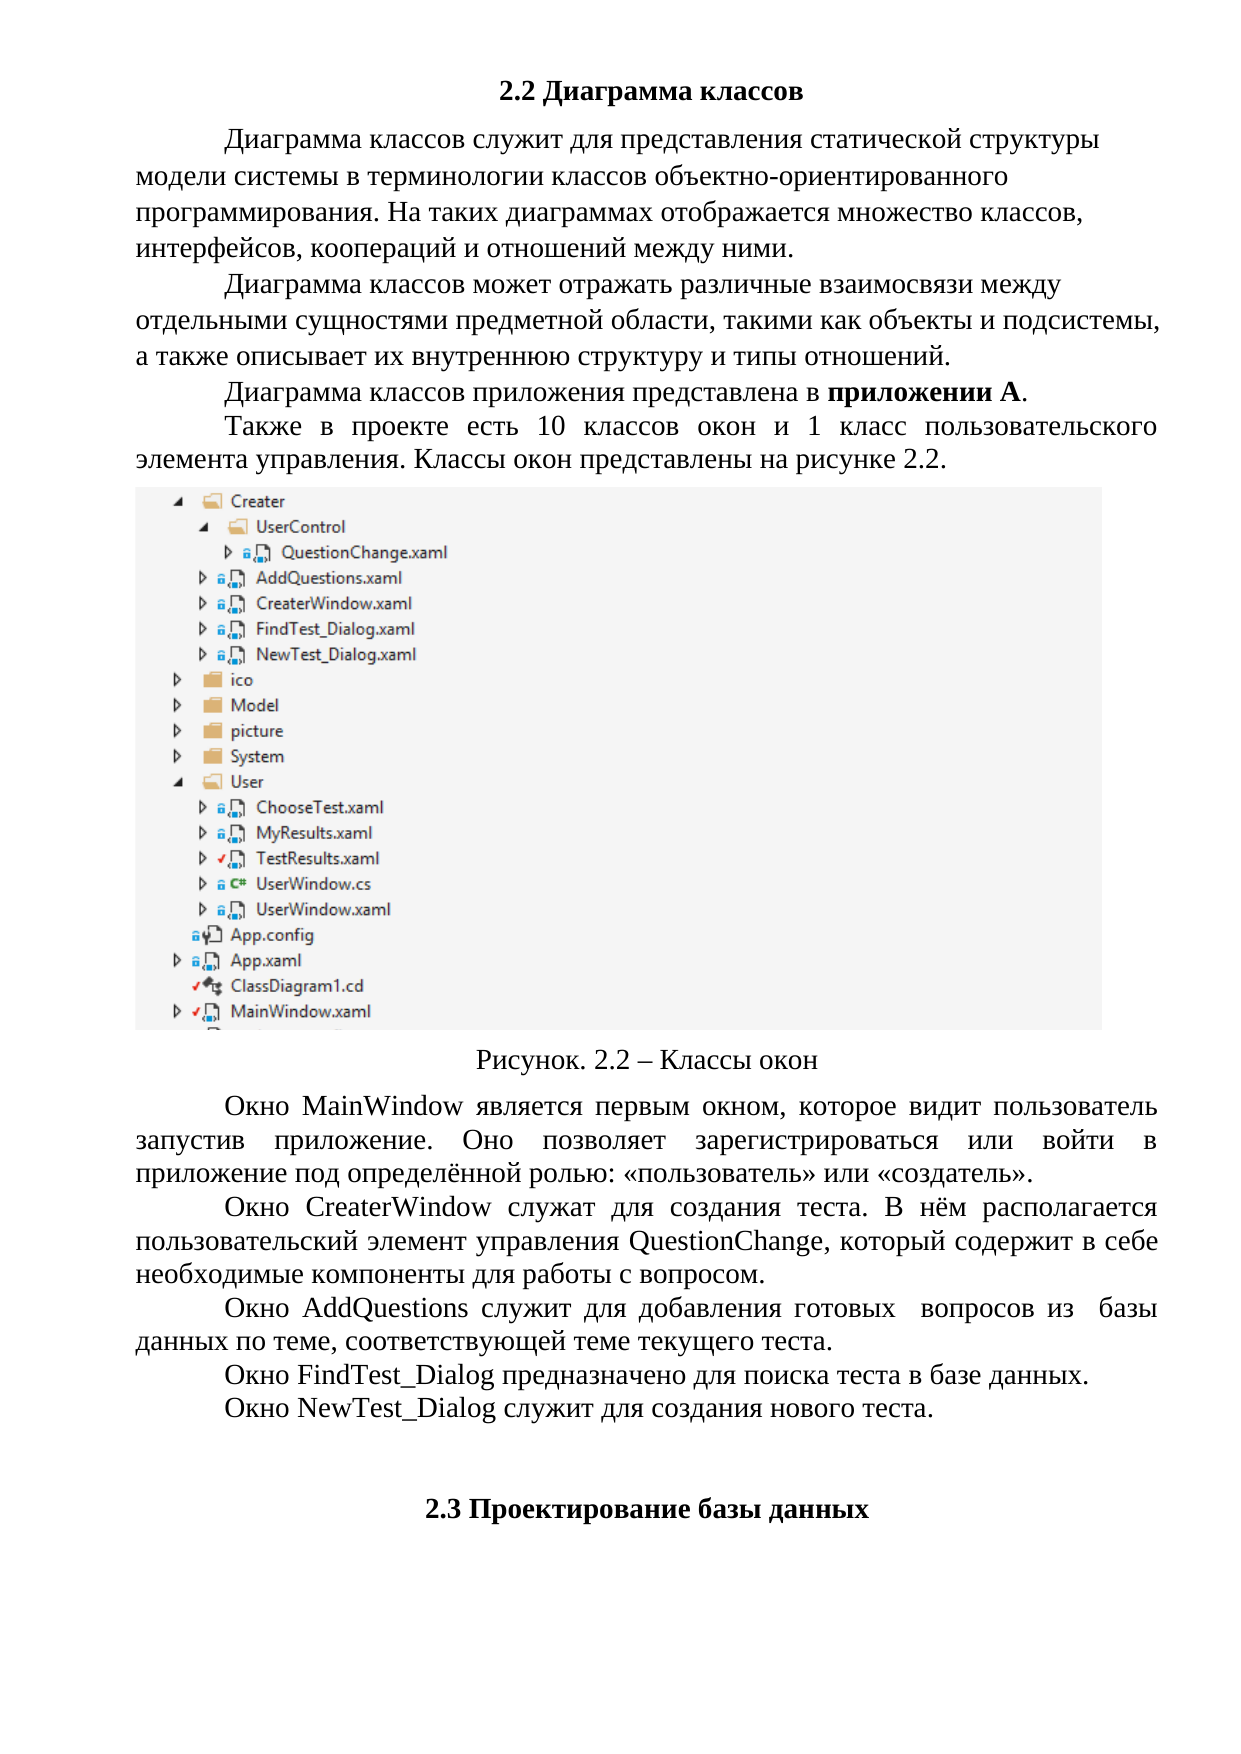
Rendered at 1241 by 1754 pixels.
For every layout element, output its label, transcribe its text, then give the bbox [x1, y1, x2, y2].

text Окно CreaterWindow служат для создания теста. В нём располагается пользовательский элемент управления QuestionChange, который содержит в себе необходимые компоненты для работы с вопросом. [135, 1189, 1158, 1290]
subtitle 2.2 Диаграмма классов [135, 73, 1167, 106]
text Диаграмма классов служит для представления статической структуры модели системы в терминологии классов объектно-ориентированного программирования. На таких диаграммах отображается множество классов, интерфейсов, коопераций и отношений между ними. [135, 121, 1167, 263]
text Также в проекте есть 10 классов окон и 1 класс пользовательского элемента управления. Классы окон представлены на рисунке 2.2. [135, 408, 1158, 475]
text Диаграмма классов приложения представлена в приложении А. [135, 374, 1158, 408]
text Диаграмма классов может отражать различные взаимосвязи между отдельными сущностями предметной области, такими как объекты и подсистемы, а также описывает их внутреннюю структуру и типы отношений. [135, 266, 1167, 372]
picture [135, 487, 1102, 1030]
text Окно MainWindow является первым окном, которое видит пользователь запустив приложение. Оно позволяет зарегистрироваться или войти в приложение под определённой ролью: «пользователь» или «создатель». [135, 1088, 1158, 1189]
text Окно AddQuestions служит для добавления готовых вопросов из базы данных по теме, соответствующей теме текущего теста. [135, 1290, 1158, 1357]
text Окно FindTest_Dialog предназначено для поиска теста в базе данных. [135, 1357, 1158, 1390]
text Рисунок. 2.2 – Классы окон [135, 1042, 1158, 1076]
text Окно NewTest_Dialog служит для создания нового теста. [135, 1390, 1158, 1424]
text 2.3 Проектирование базы данных [135, 1491, 1158, 1524]
